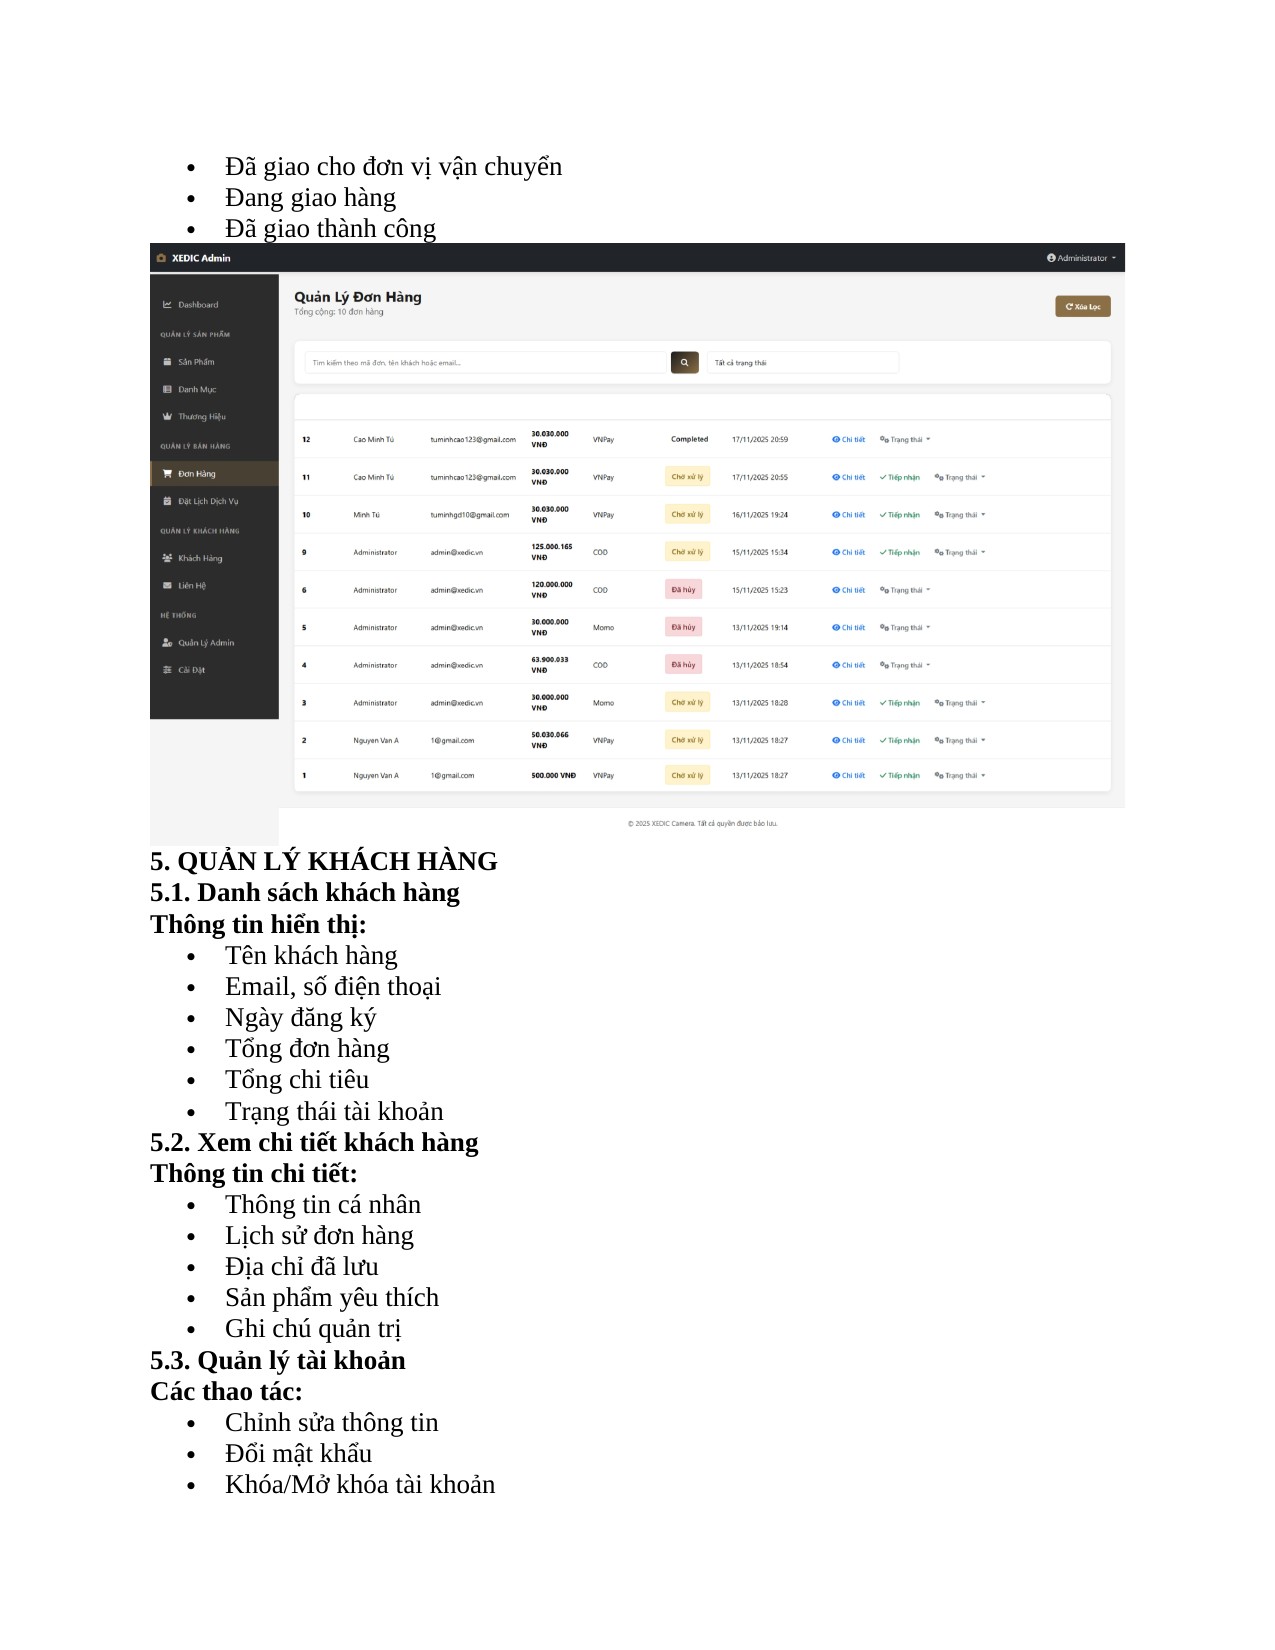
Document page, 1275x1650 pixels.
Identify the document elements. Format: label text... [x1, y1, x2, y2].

list Đổi mật khẩu [187, 1437, 1125, 1468]
list Lịch sử đơn hàng [187, 1219, 1125, 1250]
list Ngày đăng ký [187, 1001, 1125, 1032]
list Tổng chi tiêu [187, 1063, 1125, 1094]
text Các thao tác: [150, 1375, 1125, 1406]
list Đang giao hàng [187, 181, 1125, 212]
list Thông tin cá nhân [187, 1188, 1125, 1219]
list Tên khách hàng [187, 939, 1125, 970]
list Sản phẩm yêu thích [187, 1281, 1125, 1313]
picture [150, 243, 1125, 846]
list Ghi chú quản trị [187, 1313, 1125, 1344]
list Địa chỉ đã lưu [187, 1250, 1125, 1281]
list Khóa/Mở khóa tài khoản [187, 1468, 1125, 1499]
text 5. QUẢN LÝ KHÁCH HÀNG [150, 846, 1125, 877]
list Đã giao thành công [187, 212, 1125, 243]
list Chỉnh sửa thông tin [187, 1406, 1125, 1437]
text Thông tin hiển thị: [150, 908, 1125, 939]
list Trạng thái tài khoản [187, 1094, 1125, 1126]
text 5.1. Danh sách khách hàng [150, 877, 1125, 908]
text 5.2. Xem chi tiết khách hàng [150, 1126, 1125, 1157]
text Thông tin chi tiết: [150, 1157, 1125, 1188]
list Email, số điện thoại [187, 970, 1125, 1001]
text 5.3. Quản lý tài khoản [150, 1344, 1125, 1375]
list Tổng đơn hàng [187, 1032, 1125, 1063]
list Đã giao cho đơn vị vận chuyển [187, 150, 1125, 181]
